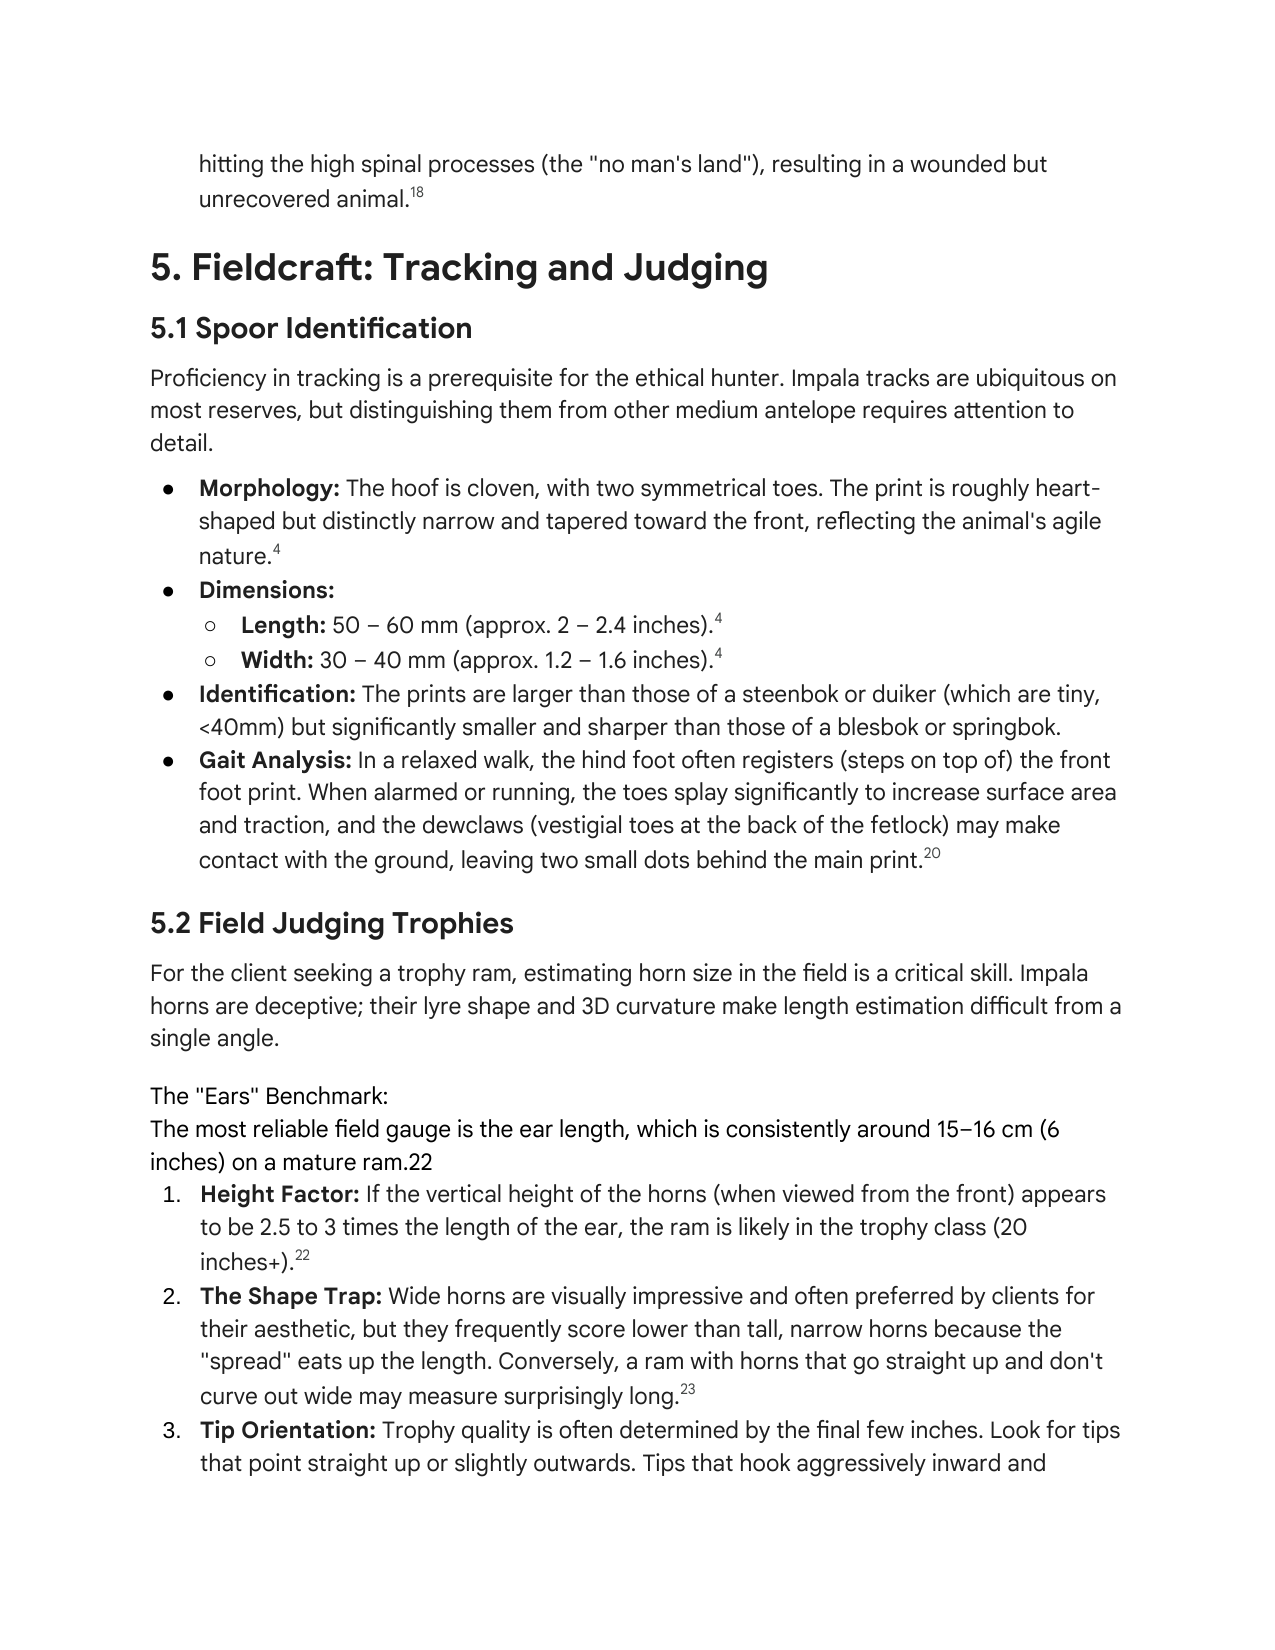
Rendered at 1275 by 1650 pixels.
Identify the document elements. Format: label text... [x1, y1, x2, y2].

subtitle 5. Fieldcraft: Tracking and Judging [150, 244, 1125, 291]
text For the client seeking a trophy ram, estimating horn size in the field is a critical skill. Impala horns are deceptive; their lyre shape and 3D curvature make length estimation difficult from a single angle. [150, 959, 1125, 1053]
subtitle 5.2 Field Judging Trophies [150, 905, 1125, 942]
list Identification: The prints are larger than those of a steenbok or duiker (which are tiny, <40mm) but significantly smaller and sharper than those of a blesbok or springbok. [161, 680, 1125, 742]
text The "Ears" Benchmark: [150, 1082, 1125, 1111]
list Length: 50 – 60 mm (approx. 2 – 2.4 inches).4 [203, 609, 1125, 640]
list The Shape Trap: Wide horns are visually impressive and often preferred by clients for their aesthetic, but they frequently score lower than tall, narrow horns because the "spread" eats up the length. Conversely, a ram with horns that go straight up and don't curve out wide may measure surprisingly long.23 [162, 1282, 1125, 1412]
list Gait Analysis: In a relaxed walk, the hind foot often registers (steps on top of) the front foot print. When alarmed or running, the toes splay significantly to increase surface area and traction, and the dewclaws (vestigial toes at the back of the fetlock) may make contact with the ground, leaving two small dots behind the main print.20 [161, 746, 1125, 876]
subtitle 5.1 Spoor Identification [150, 310, 1125, 346]
text Proficiency in tracking is a prerequisite for the ethical hunter. Impala tracks are ubiquitous on most reserves, but distinguishing them from other medium antelope requires attention to detail. [150, 364, 1125, 458]
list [162, 1416, 1125, 1478]
text The most reliable field gauge is the ear length, which is consistently around 15–16 cm (6 inches) on a mature ram.22 [150, 1115, 1125, 1177]
list Dimensions: [161, 576, 1125, 605]
list Morphology: The hoof is cloven, with two symmetrical toes. The print is roughly heart-shaped but distinctly narrow and tapered toward the front, reflecting the animal's agile nature.4 [161, 475, 1125, 572]
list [161, 150, 1125, 214]
list Height Factor: If the vertical height of the horns (when viewed from the front) appears to be 2.5 to 3 times the length of the ear, the ram is likely in the trophy class (20 inches+).22 [162, 1181, 1125, 1278]
list Width: 30 – 40 mm (approx. 1.2 – 1.6 inches).4 [203, 645, 1125, 676]
